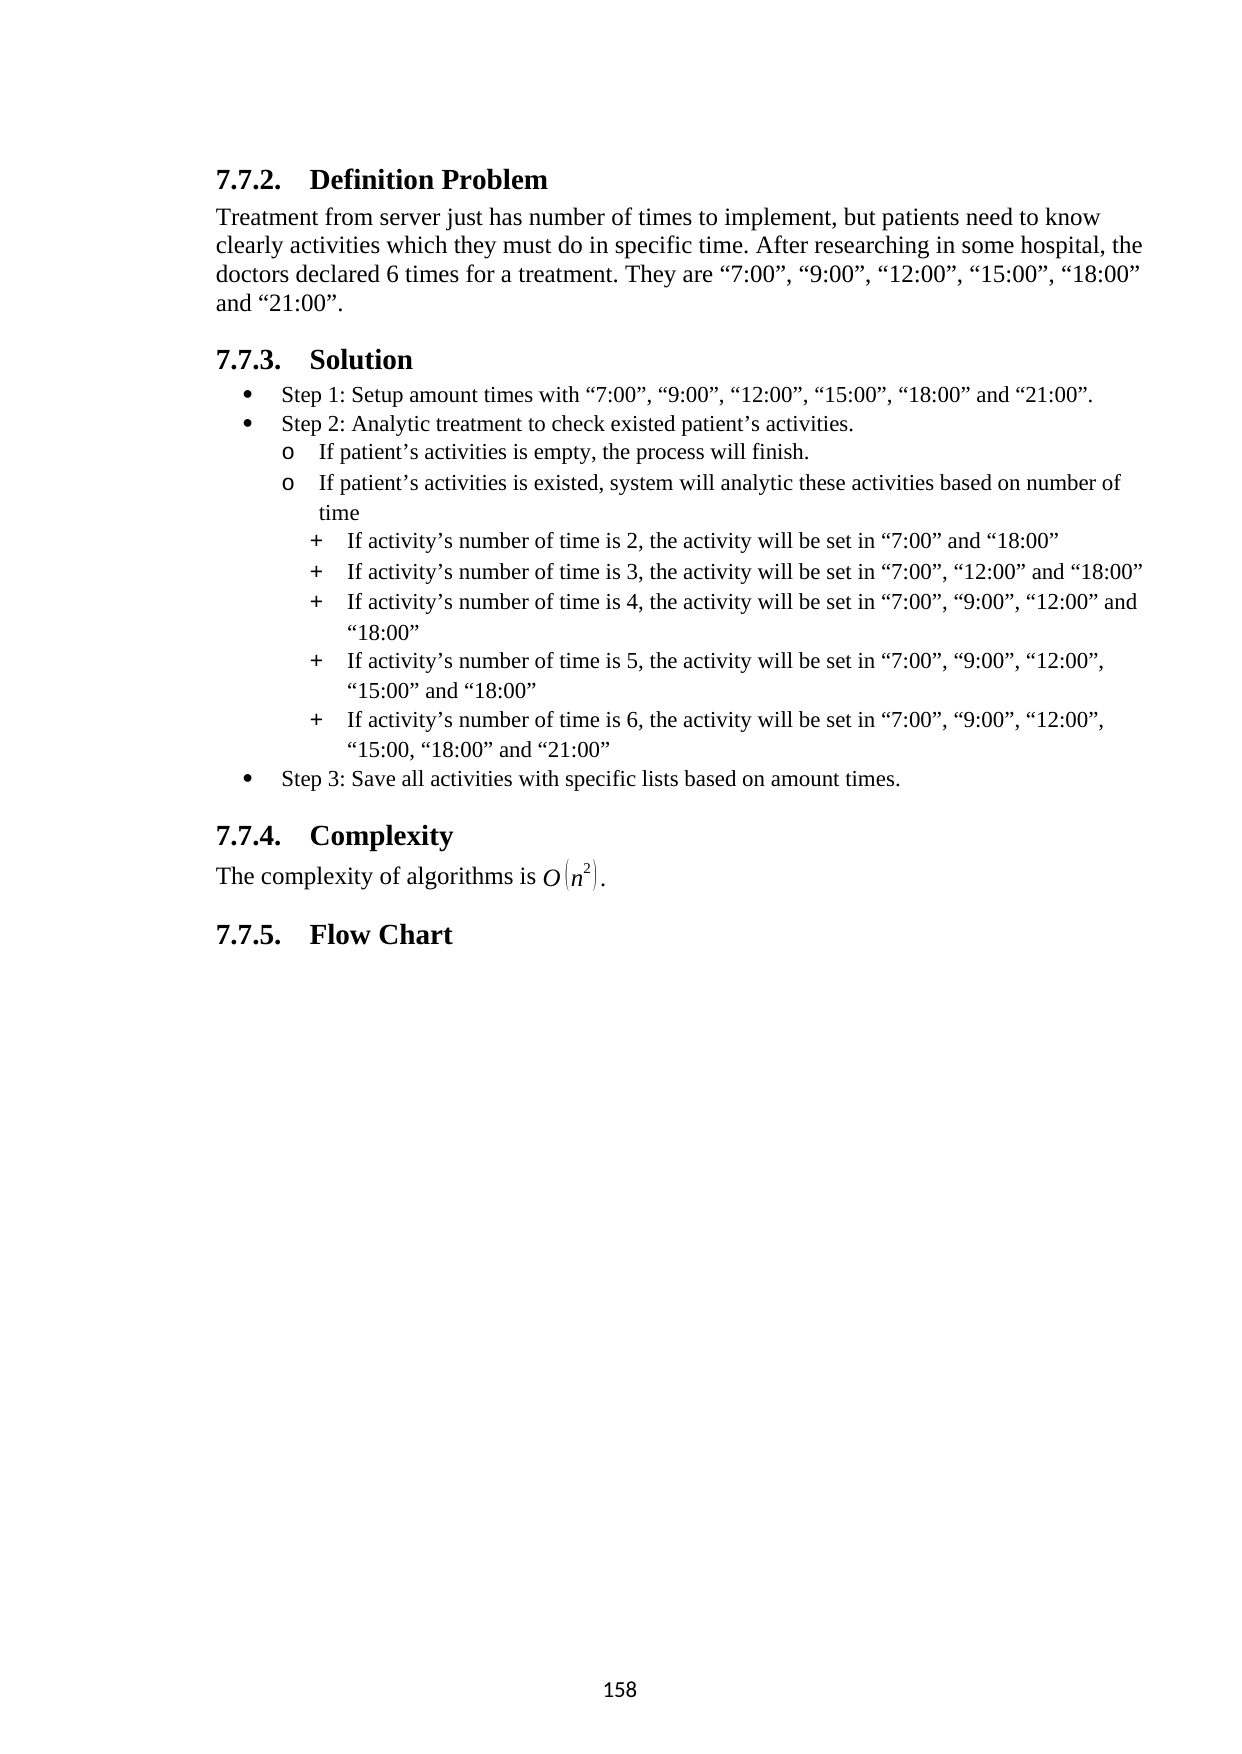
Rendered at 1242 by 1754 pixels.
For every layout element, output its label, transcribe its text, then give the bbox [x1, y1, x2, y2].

list If activity’s number of time is 5, the activity will be set in “7:00”, “9:00”, “12:00”, “15:00” and “18:00” [309, 647, 1146, 704]
text The complexity of algorithms is [216, 858, 1146, 892]
subtitle Solution [216, 342, 1146, 375]
list Step 3: Save all activities with specific lists based on amount times. [244, 765, 1146, 791]
list If activity’s number of time is 6, the activity will be set in “7:00”, “9:00”, “12:00”, “15:00, “18:00” and “21:00” [309, 706, 1146, 763]
list If activity’s number of time is 4, the activity will be set in “7:00”, “9:00”, “12:00” and “18:00” [309, 588, 1146, 645]
list Step 2: Analytic treatment to check existed patient’s activities. [244, 410, 1146, 436]
subtitle Definition Problem [216, 162, 1146, 196]
subtitle Complexity [216, 818, 1146, 852]
list If activity’s number of time is 3, the activity will be set in “7:00”, “12:00” and “18:00” [309, 558, 1146, 586]
list If patient’s activities is empty, the process will finish. [281, 438, 1146, 467]
list If activity’s number of time is 2, the activity will be set in “7:00” and “18:00” [309, 528, 1146, 556]
text Treatment from server just has number of times to implement, but patients need to know clearly activities which they must do in specific time. After researching in some hospital, the doctors declared 6 times for a treatment. They are “7:00”, “9:00”, “12:00”, “15:00”, “18:00” and “21:00”. [216, 202, 1146, 317]
list If patient’s activities is existed, system will analytic these activities based on number of time [281, 469, 1146, 526]
list Step 1: Setup amount times with “7:00”, “9:00”, “12:00”, “15:00”, “18:00” and “21:00”. [244, 382, 1146, 408]
subtitle Flow Chart [216, 917, 1146, 951]
